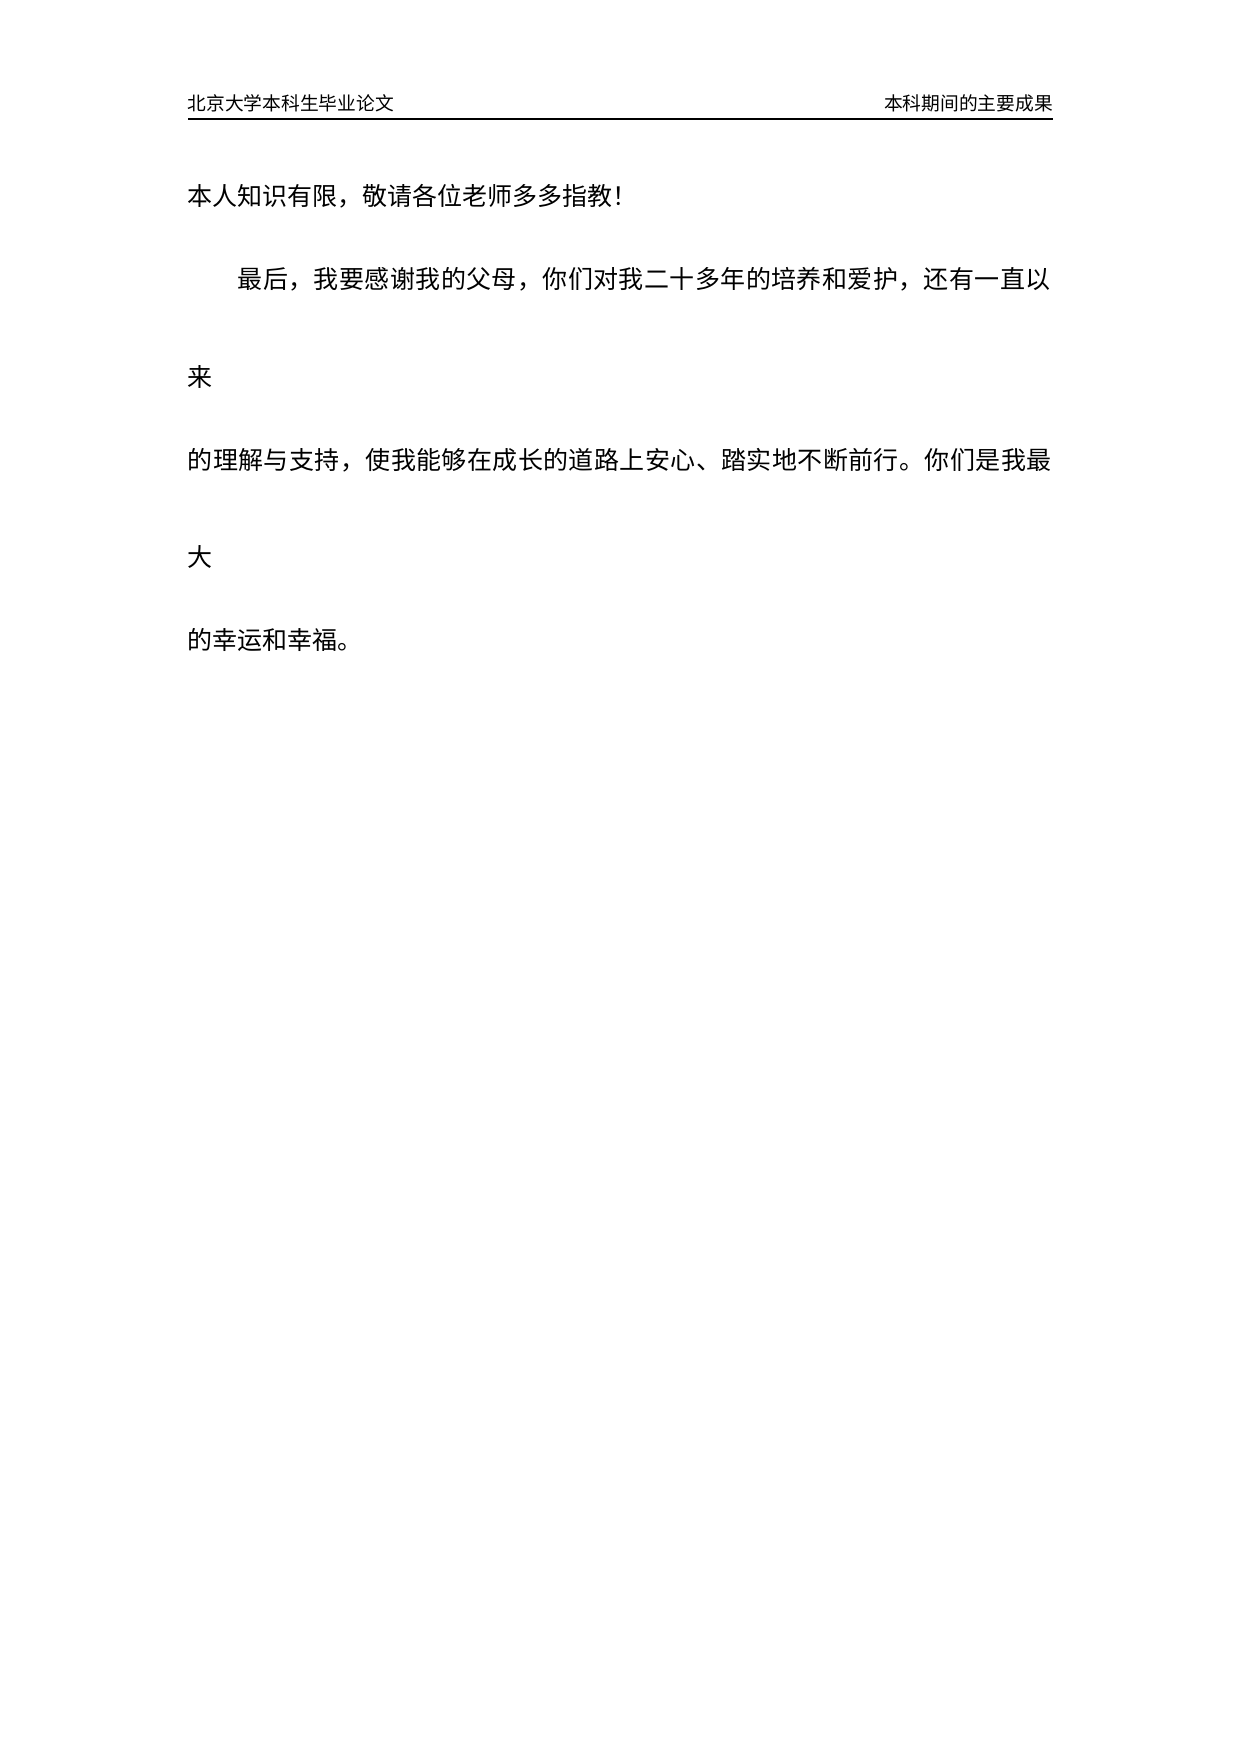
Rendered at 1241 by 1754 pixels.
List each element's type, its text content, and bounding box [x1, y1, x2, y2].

text 最后，我要感谢我的父母，你们对我二十多年的培养和爱护，还有一直以来 [187, 245, 1053, 408]
text 的理解与支持，使我能够在成长的道路上安心、踏实地不断前行。你们是我最大 [187, 426, 1053, 588]
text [187, 162, 1053, 227]
text 的幸运和幸福。 [187, 606, 1053, 671]
